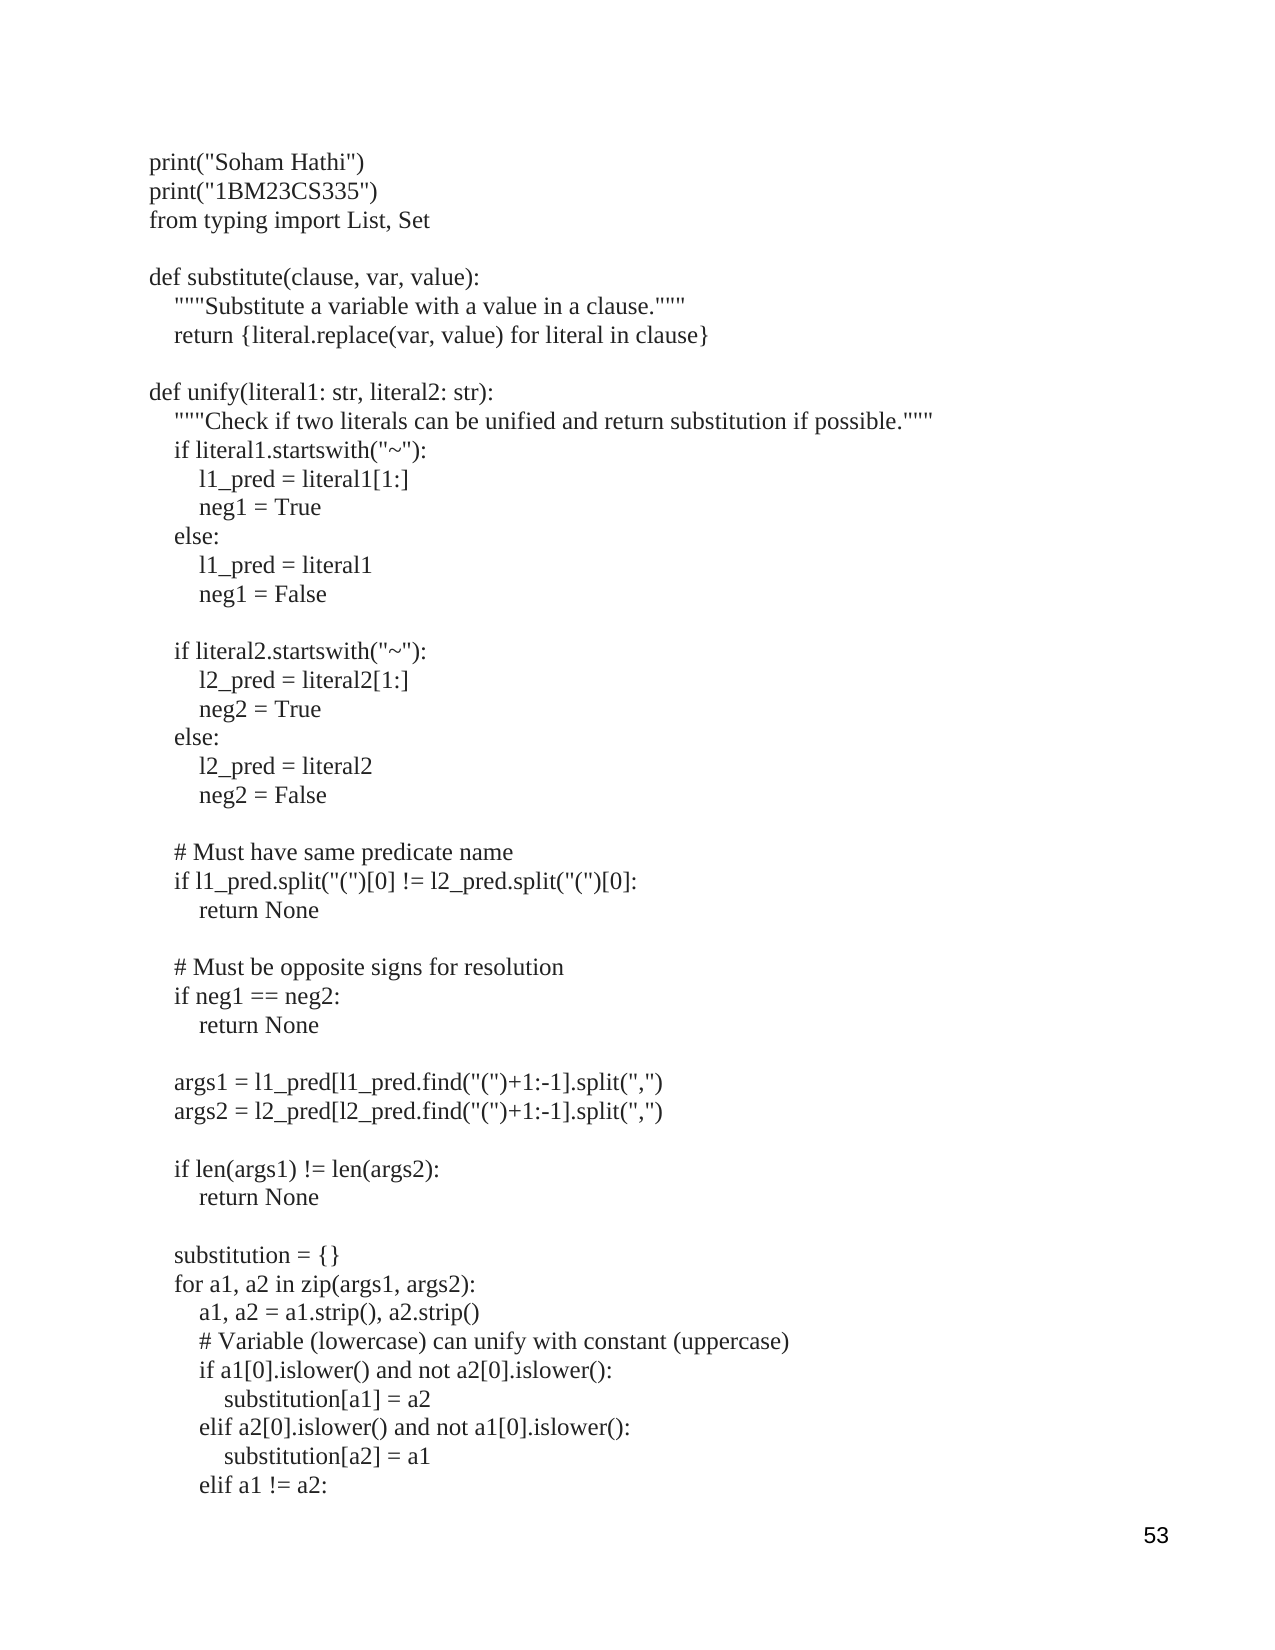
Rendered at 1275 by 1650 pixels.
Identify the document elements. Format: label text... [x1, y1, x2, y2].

text neg2 = False [149, 780, 1169, 809]
text l1_pred = literal1[1:] [149, 464, 1169, 492]
text return {literal.replace(var, value) for literal in clause} [149, 320, 1169, 349]
text else: [149, 521, 1169, 550]
text a1, a2 = a1.strip(), a2.strip() [149, 1297, 1169, 1326]
text return None [149, 1010, 1169, 1039]
text if neg1 == neg2: [149, 981, 1169, 1010]
text if len(args1) != len(args2): [149, 1154, 1169, 1182]
text if a1[0].islower() and not a2[0].islower(): [149, 1355, 1169, 1384]
text for a1, a2 in zip(args1, args2): [149, 1269, 1169, 1297]
text # Must have same predicate name [149, 837, 1169, 866]
text if l1_pred.split("(")[0] != l2_pred.split("(")[0]: [149, 866, 1169, 895]
text def unify(literal1: str, literal2: str): [149, 377, 1169, 406]
text substitution[a2] = a1 [149, 1441, 1169, 1470]
text substitution[a1] = a2 [149, 1384, 1169, 1412]
text """Check if two literals can be unified and return substitution if possible.""" [149, 406, 1169, 435]
text neg1 = True [149, 492, 1169, 521]
text if literal2.startswith("~"): [149, 636, 1169, 665]
text args1 = l1_pred[l1_pred.find("(")+1:-1].split(",") [149, 1067, 1169, 1096]
text return None [149, 895, 1169, 924]
text elif a1 != a2: [149, 1470, 1169, 1499]
text # Must be opposite signs for resolution [149, 952, 1169, 981]
text """Substitute a variable with a value in a clause.""" [149, 291, 1169, 320]
text if literal1.startswith("~"): [149, 435, 1169, 464]
text elif a2[0].islower() and not a1[0].islower(): [149, 1412, 1169, 1441]
text l2_pred = literal2 [149, 751, 1169, 780]
text substitution = {} [149, 1240, 1169, 1269]
text # Variable (lowercase) can unify with constant (uppercase) [149, 1326, 1169, 1355]
text print("1BM23CS335") [149, 176, 1169, 205]
text def substitute(clause, var, value): [149, 262, 1169, 291]
text neg1 = False [149, 579, 1169, 607]
text return None [149, 1182, 1169, 1211]
text print("Soham Hathi") [149, 147, 1169, 176]
text l1_pred = literal1 [149, 550, 1169, 579]
text from typing import List, Set [149, 205, 1169, 234]
text else: [149, 722, 1169, 751]
text args2 = l2_pred[l2_pred.find("(")+1:-1].split(",") [149, 1096, 1169, 1125]
text l2_pred = literal2[1:] [149, 665, 1169, 694]
text neg2 = True [149, 694, 1169, 722]
